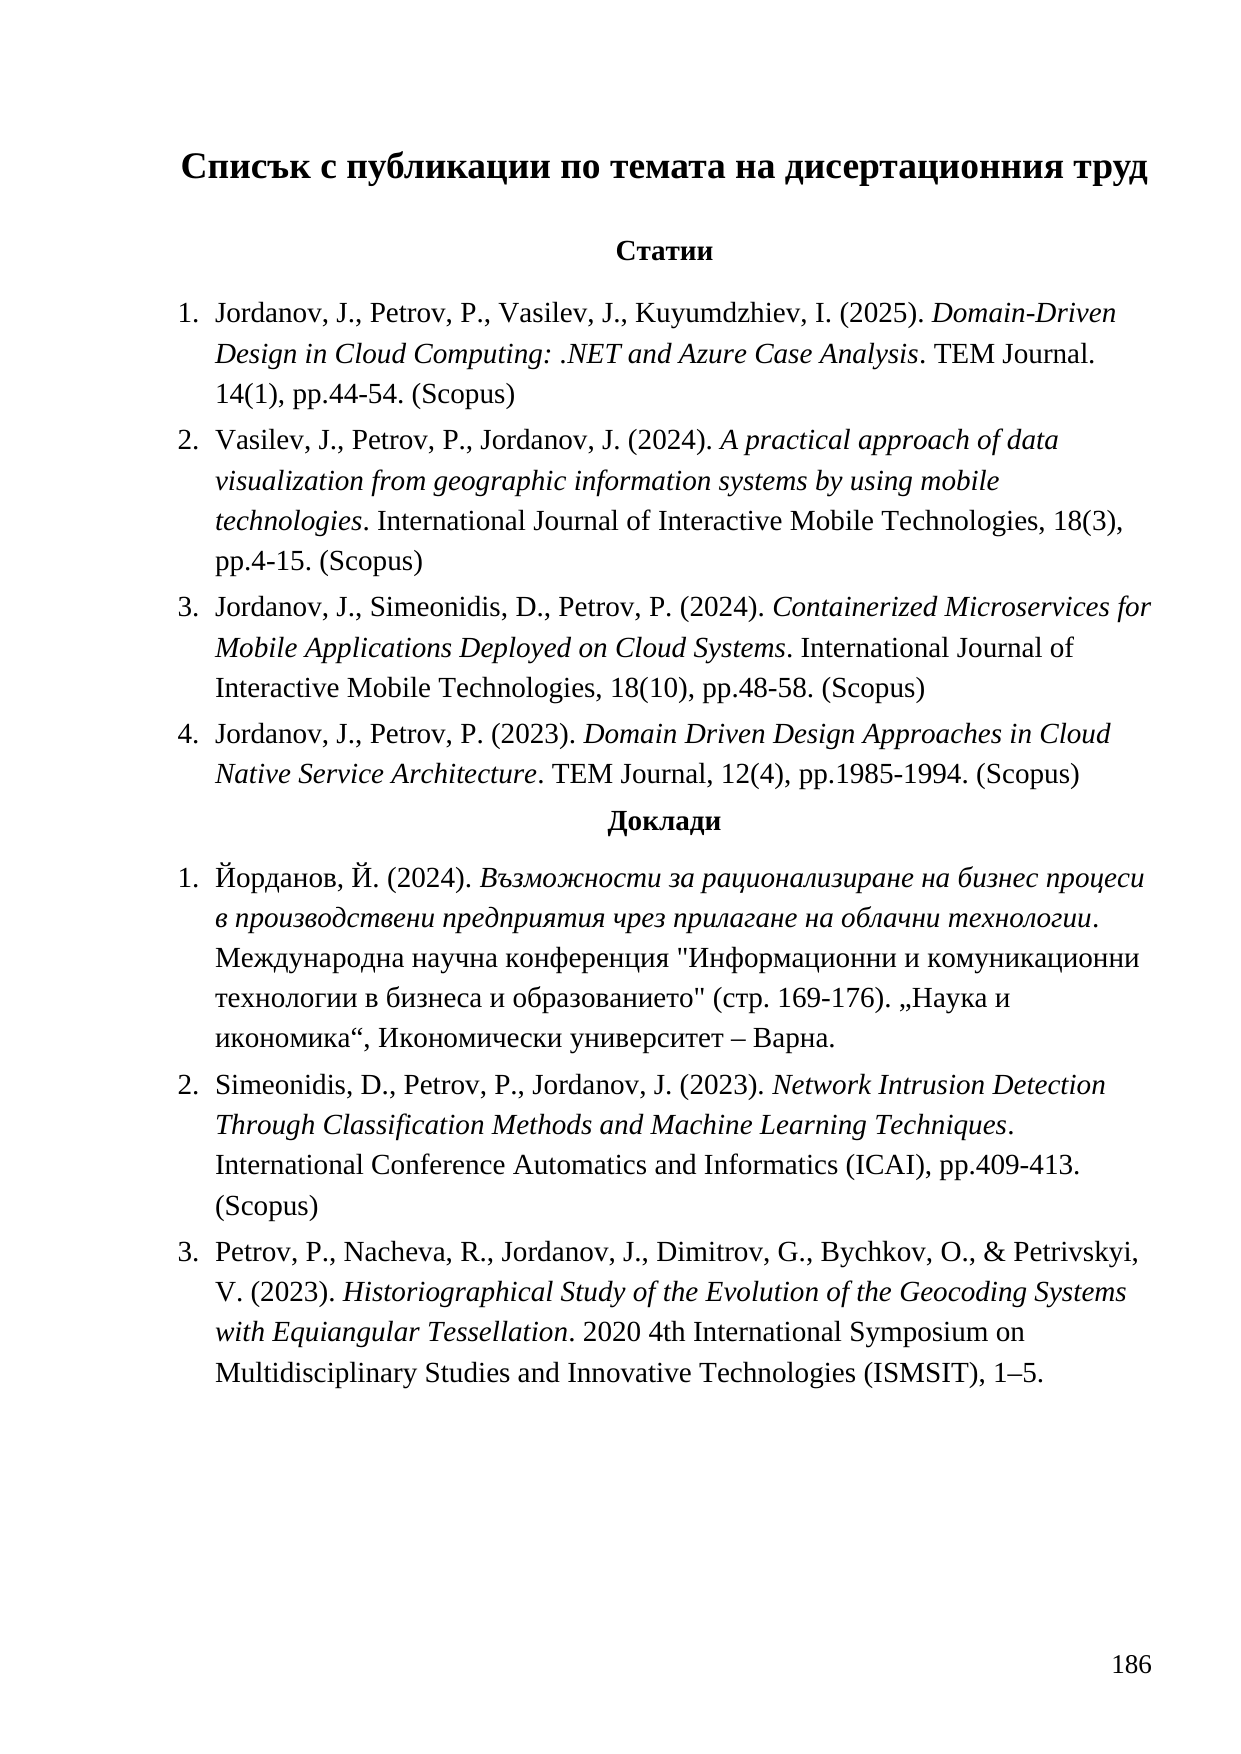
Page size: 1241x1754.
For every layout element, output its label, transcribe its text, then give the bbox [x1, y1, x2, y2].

text Статии [177, 233, 1152, 266]
list Vasilev, J., Petrov, P., Jordanov, J. (2024). A practical approach of data visualization from geographic information systems by using mobile technologies. International Journal of Interactive Mobile Technologies, 18(3), pp.4-15. (Scopus) [177, 422, 1152, 577]
text Доклади [177, 803, 1152, 837]
list Jordanov, J., Petrov, P. (2023). Domain Driven Design Approaches in Cloud Native Service Architecture. TEM Journal, 12(4), pp.1985-1994. (Scopus) [177, 716, 1152, 790]
list Jordanov, J., Simeonidis, D., Petrov, P. (2024). Containerized Microservices for Mobile Applications Deployed on Cloud Systems. International Journal of Interactive Mobile Technologies, 18(10), pp.48-58. (Scopus) [177, 589, 1152, 703]
list Jordanov, J., Petrov, P., Vasilev, J., Kuyumdzhiev, I. (2025). Domain-Driven Design in Cloud Computing: .NET and Azure Case Analysis. TEM Journal. 14(1), pp.44-54. (Scopus) [177, 296, 1152, 409]
list Йорданов, Й. (2024). Възможности за рационализиране на бизнес процеси в производствени предприятия чрез прилагане на облачни технологии. Международна научна конференция "Информационни и комуникационни технологии в бизнеса и образованието" (стр. 169-176). „Наука и икономика“, Икономически университет – Варна. [177, 860, 1152, 1054]
subtitle Списък с публикации по темата на дисертационния труд [177, 143, 1152, 186]
list Simeonidis, D., Petrov, P., Jordanov, J. (2023). Network Intrusion Detection Through Classification Methods and Machine Learning Techniques. International Conference Automatics and Informatics (ICAI), рр.409-413. (Scopus) [177, 1067, 1152, 1221]
list Petrov, P., Nacheva, R., Jordanov, J., Dimitrov, G., Bychkov, O., & Petrivskyi, V. (2023). Historiographical Study of the Evolution of the Geocoding Systems with Equiangular Tessellation. 2020 4th International Symposium on Multidisciplinary Studies and Innovative Technologies (ISMSIT), 1–5. [177, 1234, 1152, 1388]
